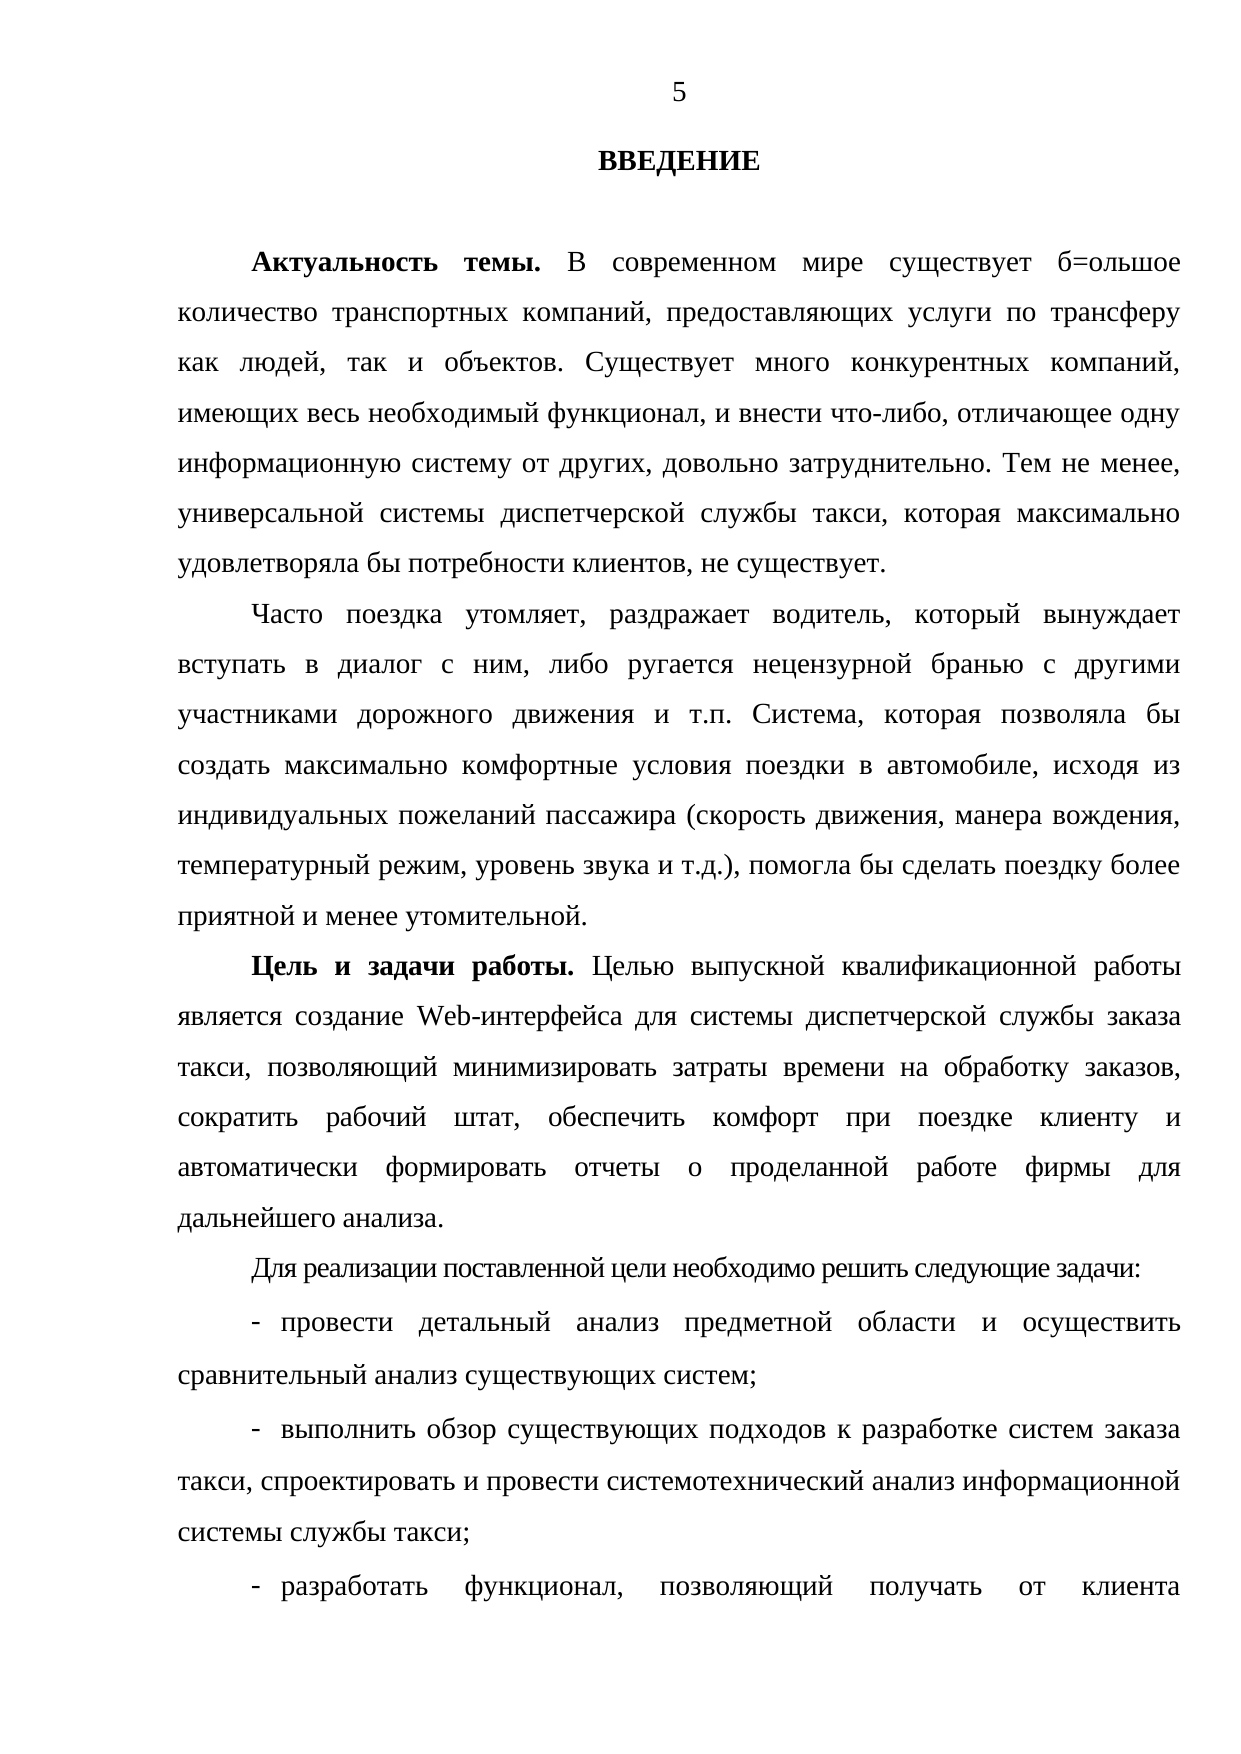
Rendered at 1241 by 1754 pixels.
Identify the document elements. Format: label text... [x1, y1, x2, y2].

text Актуальность темы. В современном мире существует б=ольшое количество транспортных компаний, предоставляющих услуги по трансферу как людей, так и объектов. Существует много конкурентных компаний, имеющих весь необходимый функционал, и внести что-либо, отличающее одну информационную систему от других, довольно затруднительно. Тем не менее, универсальной системы диспетчерской службы такси, которая максимально удовлетворяла бы потребности клиентов, не существует. [177, 244, 1181, 579]
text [177, 1564, 1181, 1604]
subtitle ВВЕДЕНИЕ [177, 143, 1181, 177]
text выполнить обзор существующих подходов к разработке систем заказа такси, спроектировать и провести системотехнический анализ информационной системы службы такси; [177, 1407, 1181, 1547]
text провести детальный анализ предметной области и осуществить сравнительный анализ существующих систем; [177, 1300, 1181, 1390]
text Часто поездка утомляет, раздражает водитель, который вынуждает вступать в диалог с ним, либо ругается нецензурной бранью с другими участниками дорожного движения и т.п. Система, которая позволяла бы создать максимально комфортные условия поездки в автомобиле, исходя из индивидуальных пожеланий пассажира (скорость движения, манера вождения, температурный режим, уровень звука и т.д.), помогла бы сделать поездку более приятной и менее утомительной. [177, 596, 1181, 931]
text Для реализации поставленной цели необходимо решить следующие задачи: [177, 1250, 1181, 1283]
text Цель и задачи работы. Целью выпускной квалификационной работы является создание Web-интерфейса для системы диспетчерской службы заказа такси, позволяющий минимизировать затраты времени на обработку заказов, сократить рабочий штат, обеспечить комфорт при поездке клиенту и автоматически формировать отчеты о проделанной работе фирмы для дальнейшего анализа. [177, 948, 1181, 1233]
